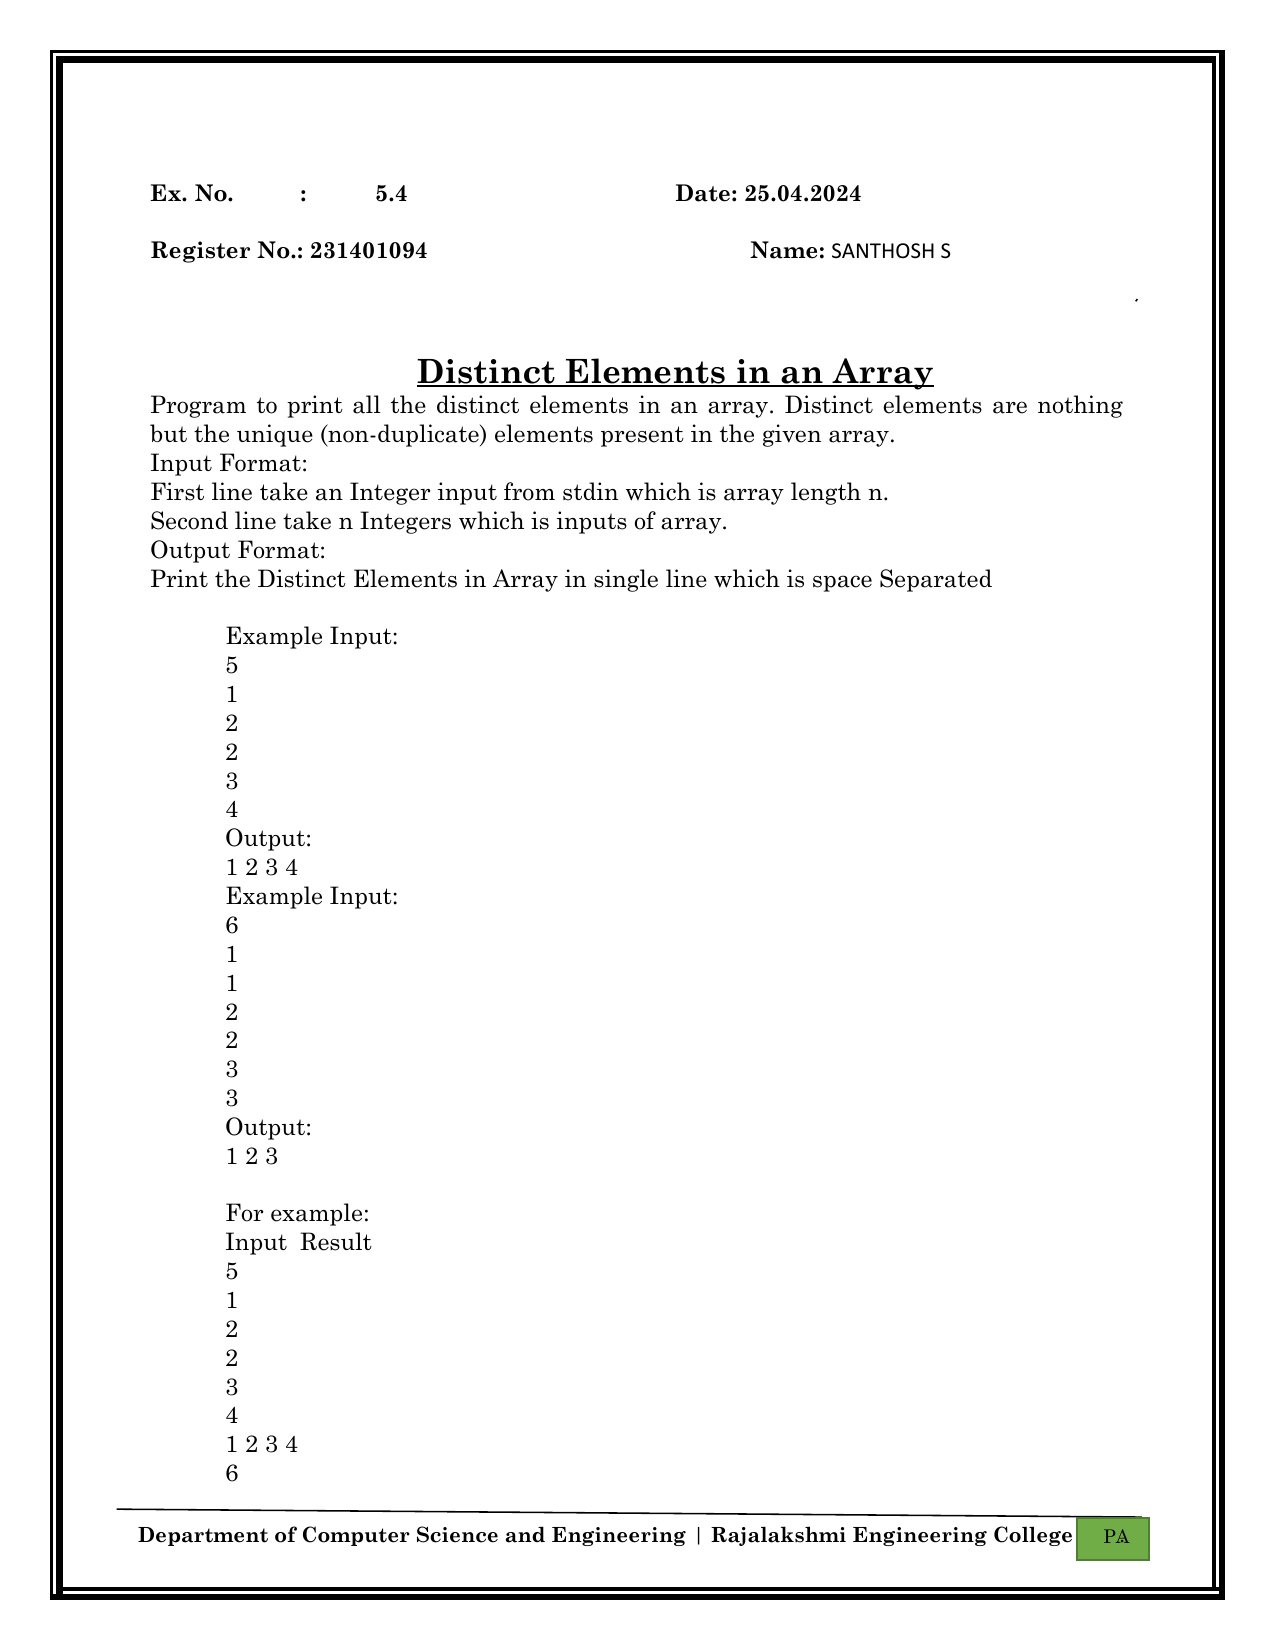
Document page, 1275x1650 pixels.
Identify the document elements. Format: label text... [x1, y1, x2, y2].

text 1 2 3 4 [225, 1429, 1125, 1458]
text 5 [225, 1256, 1125, 1285]
text Register No.: 231401094 Name: SANTHOSH S [150, 236, 1125, 264]
text Distinct Elements in an Array [225, 350, 1125, 390]
text 6 [225, 910, 1125, 938]
text Output Format: [150, 534, 1125, 563]
text 3 [225, 1083, 1125, 1112]
text 6 [225, 1458, 1125, 1487]
text 2 [225, 737, 1125, 765]
text 4 [225, 1400, 1125, 1429]
text 2 [225, 1025, 1125, 1054]
text 1 [225, 967, 1125, 996]
text Output: [225, 1112, 1125, 1141]
text Example Input: [225, 621, 1125, 650]
text 5 [225, 650, 1125, 679]
text 2 [225, 1342, 1125, 1371]
text 2 [225, 996, 1125, 1025]
text Input Format: [150, 448, 1125, 477]
text First line take an Integer input from stdin which is array length n. [150, 477, 1125, 506]
text 2 [225, 708, 1125, 737]
text 2 [225, 1314, 1125, 1342]
text 3 [225, 1054, 1125, 1083]
text 4 [225, 794, 1125, 823]
text 1 [225, 1285, 1125, 1314]
text 1 2 3 [225, 1141, 1125, 1169]
text 1 2 3 4 [225, 852, 1125, 881]
text 3 [225, 1371, 1125, 1400]
text Print the Distinct Elements in Array in single line which is space Separated [150, 563, 1125, 592]
text 1 [225, 679, 1125, 708]
text Output: [225, 823, 1125, 852]
text 1 [225, 938, 1125, 967]
text Input Result [225, 1227, 1125, 1256]
text Ex. No. : 5.4 Date: 25.04.2024 [150, 179, 1125, 207]
text Example Input: [225, 881, 1125, 910]
text Program to print all the distinct elements in an array. Distinct elements are nothing but the unique (non-duplicate) elements present in the given array. [150, 390, 1125, 448]
text For example: [225, 1198, 1125, 1227]
text Second line take n Integers which is inputs of array. [150, 506, 1125, 534]
text 3 [225, 765, 1125, 794]
